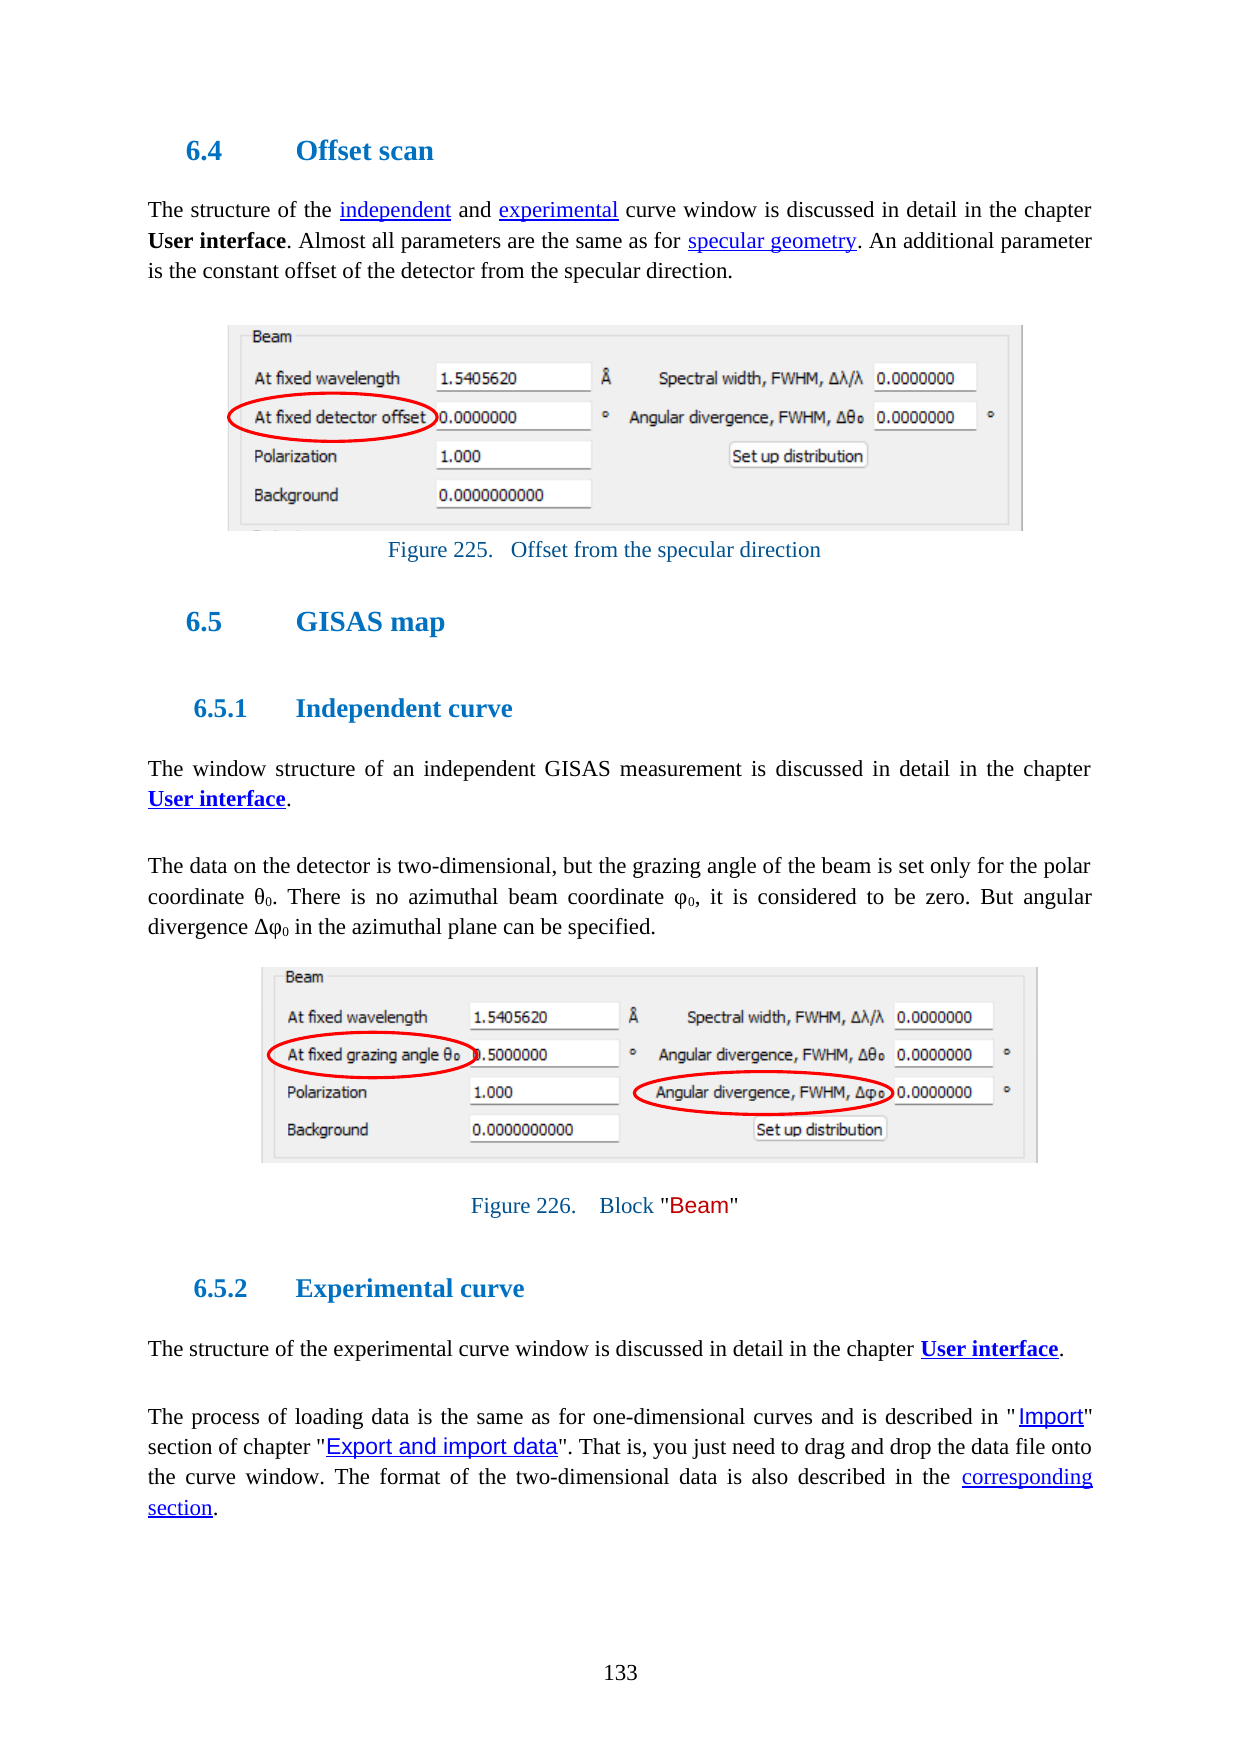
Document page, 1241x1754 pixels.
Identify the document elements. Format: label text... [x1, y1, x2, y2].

text The window structure of an independent GISAS measurement is discussed in detail in the chapter User interface. [148, 755, 1093, 811]
picture [227, 325, 1023, 531]
text The data on the detector is two-dimensional, but the grazing angle of the beam is set only for the polar coordinate θ0. There is no azimuthal beam coordinate φ0, it is considered to be zero. But angular divergence Δφ0 in the azimuthal plane can be specified. [148, 853, 1093, 939]
picture [261, 967, 1038, 1163]
subtitle GISAS map [155, 604, 1093, 637]
text The structure of the experimental curve window is discussed in detail in the chapter User interface. [148, 1335, 1093, 1361]
picture [231, 395, 435, 439]
subtitle Independent curve [193, 692, 1093, 723]
text The process of loading data is the same as for one-dimensional curves and is described in "Import" section of chapter "Export and import data". That is, you just need to drag and drop the data file onto the curve window. The format of the two-dimensional data is also described in the corresponding section. [148, 1403, 1093, 1520]
text The structure of the independent and experimental curve window is discussed in detail in the chapter User interface. Almost all parameters are the same as for specular geometry. An additional parameter is the constant offset of the detector from the specular direction. [148, 196, 1093, 283]
subtitle Offset scan [155, 133, 1093, 166]
subtitle Experimental curve [193, 1273, 1093, 1304]
